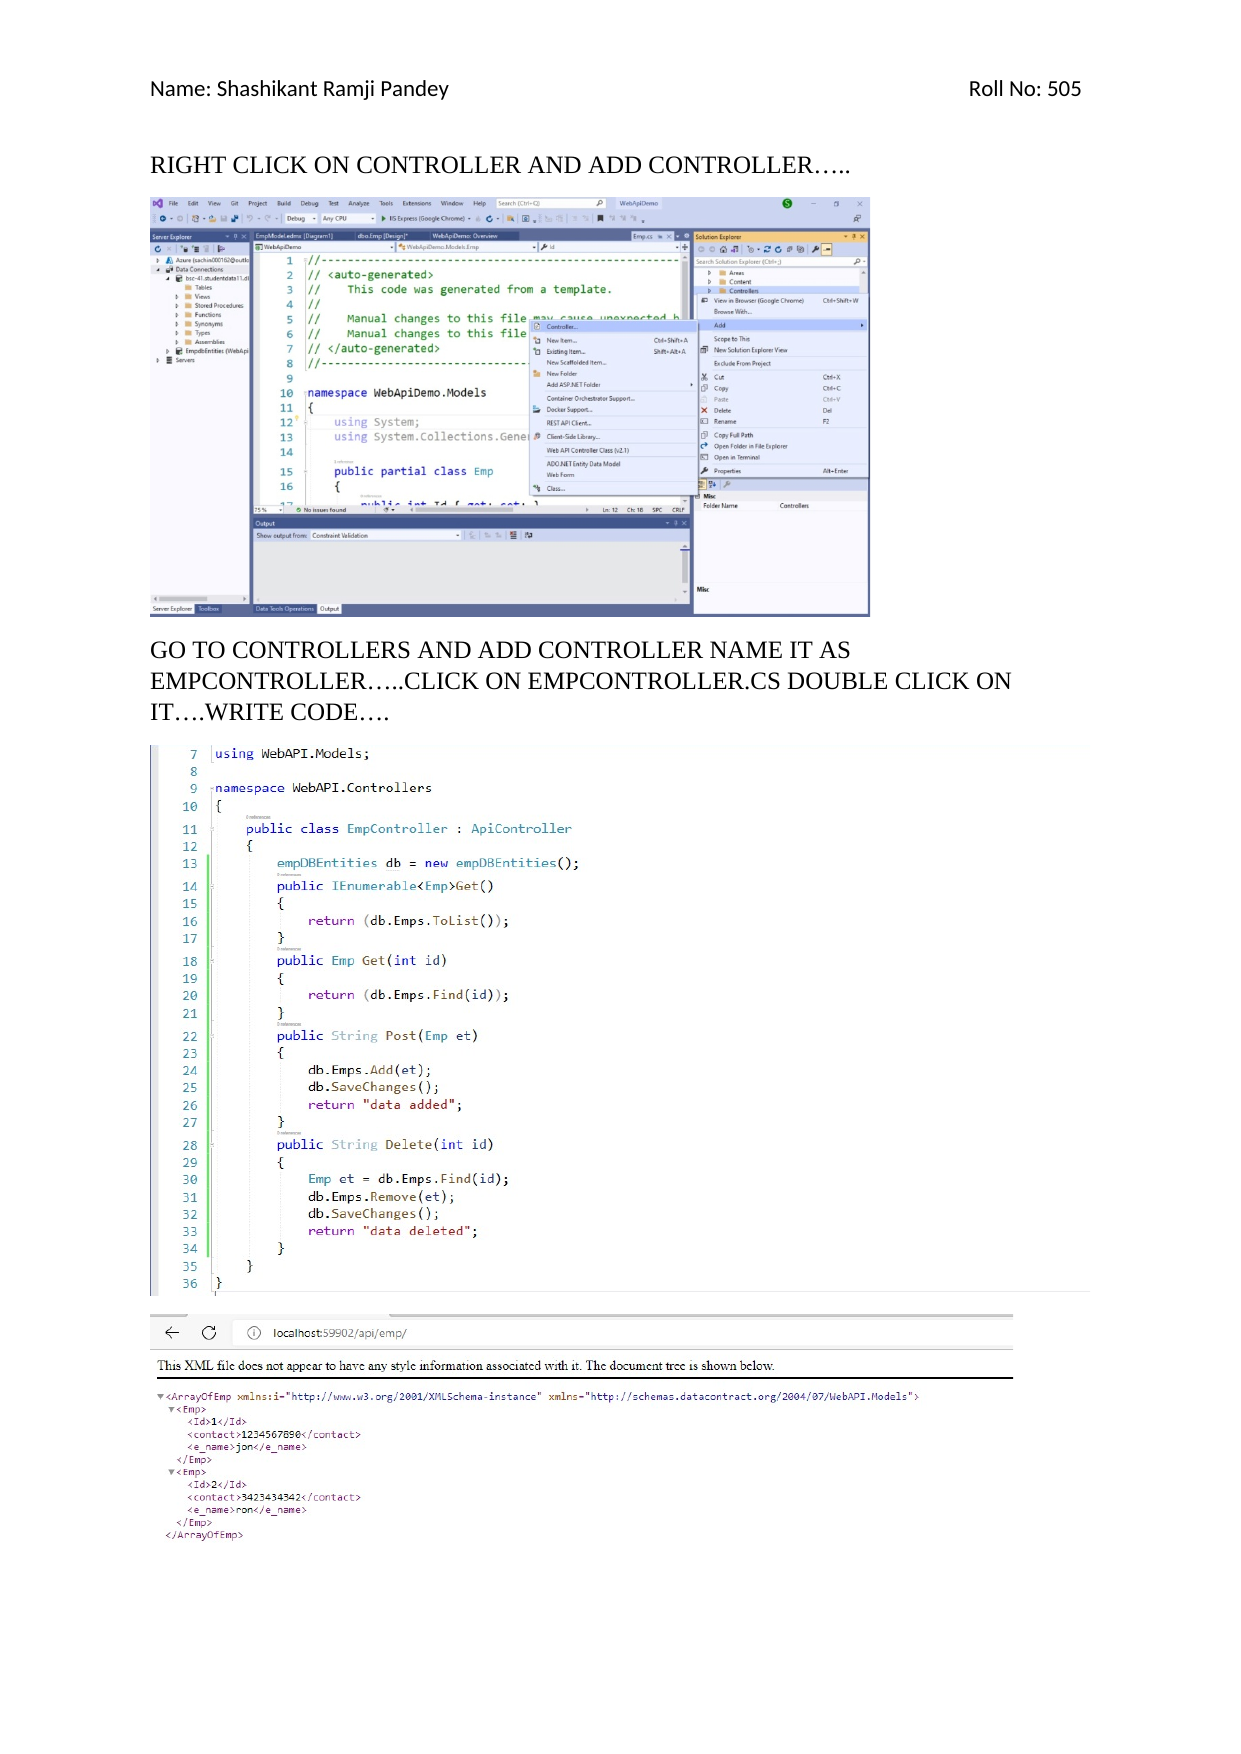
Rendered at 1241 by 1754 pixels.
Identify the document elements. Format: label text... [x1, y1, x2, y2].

text GO TO CONTROLLERS AND ADD CONTROLLER NAME IT AS EMPCONTROLLER…..CLICK ON EMPCONTROLLER.CS DOUBLE CLICK ON IT….WRITE CODE…. [150, 635, 1090, 726]
picture [150, 197, 871, 617]
text RIGHT CLICK ON CONTROLLER AND ADD CONTROLLER….. [150, 150, 1090, 179]
picture [150, 1314, 1014, 1589]
picture [150, 745, 1091, 1296]
